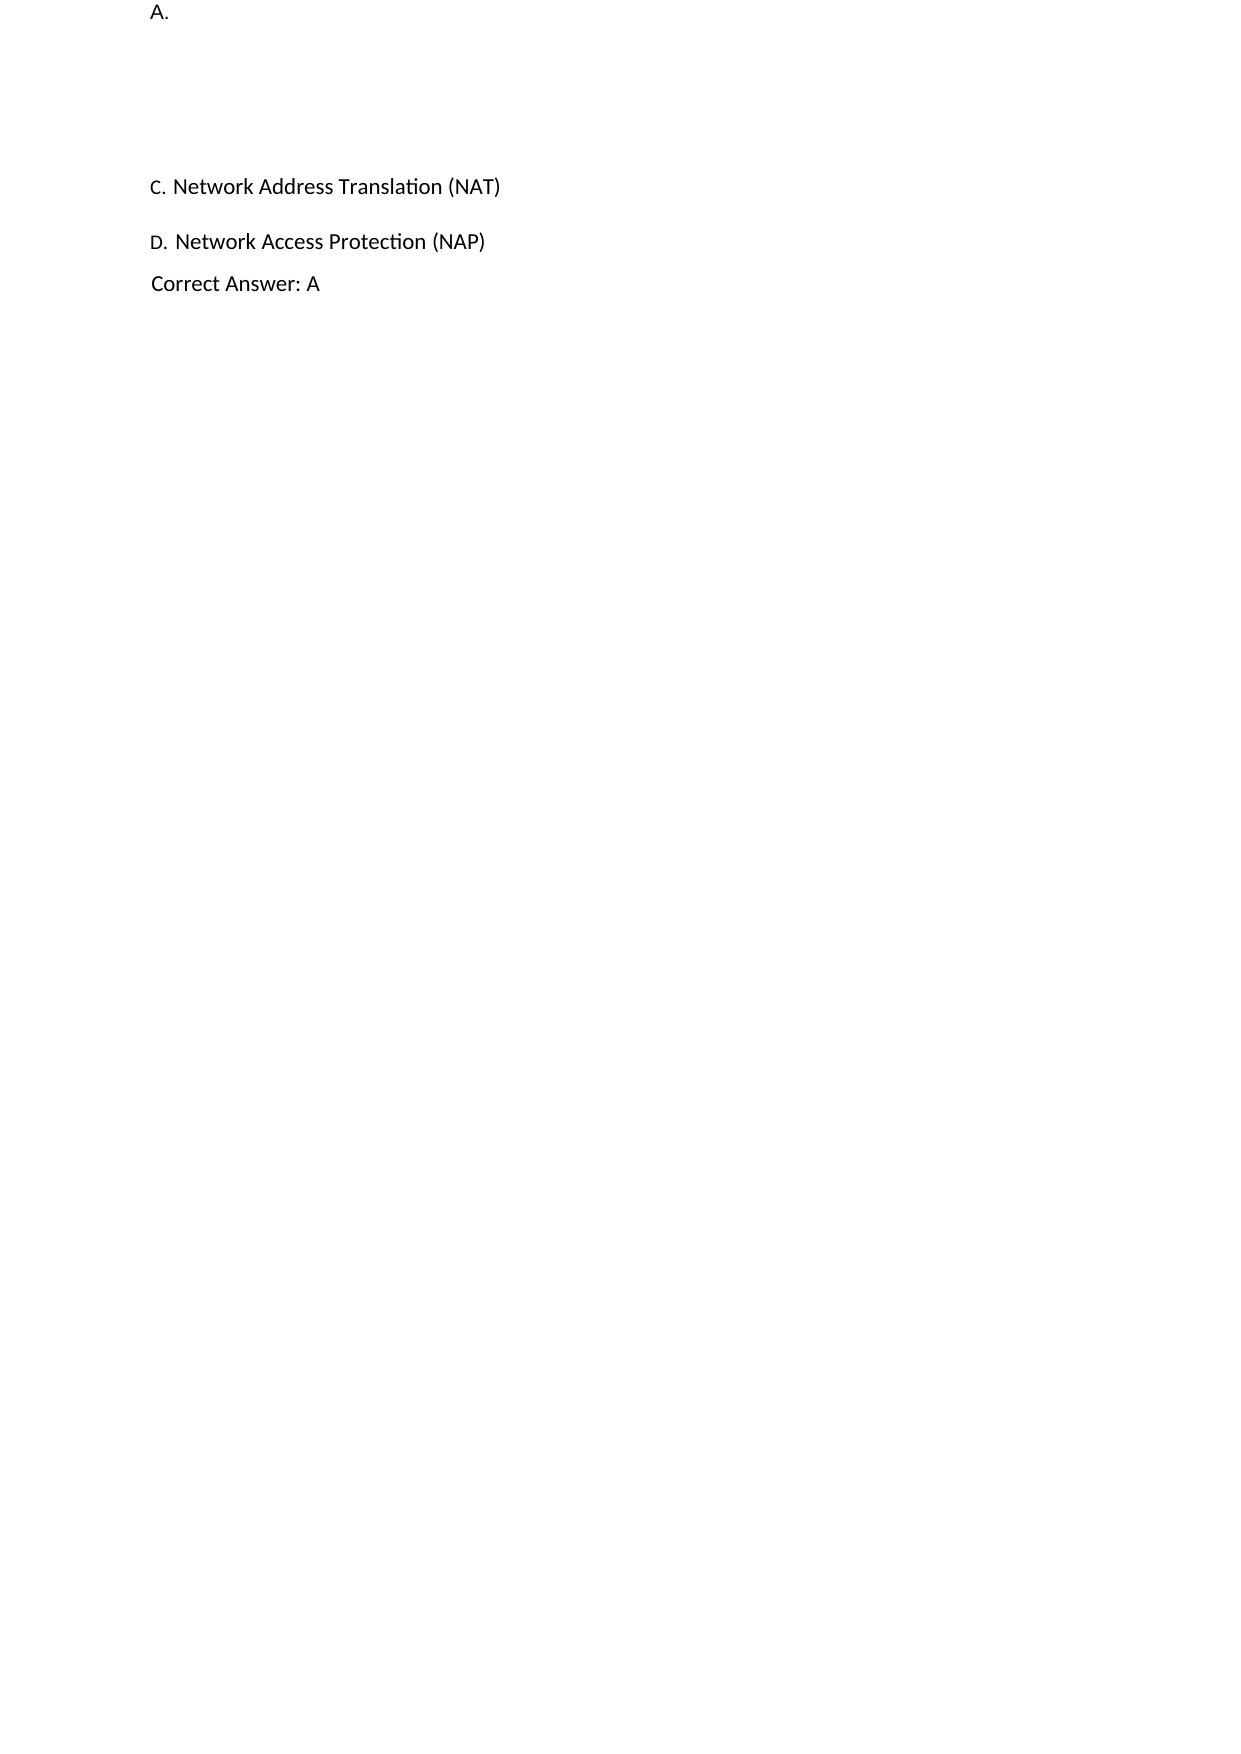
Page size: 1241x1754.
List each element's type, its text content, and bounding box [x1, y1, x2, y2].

list Network Access Protection (NAP) Correct Answer: A [150, 227, 486, 297]
list Network Address Translation (NAT) [150, 172, 1059, 200]
